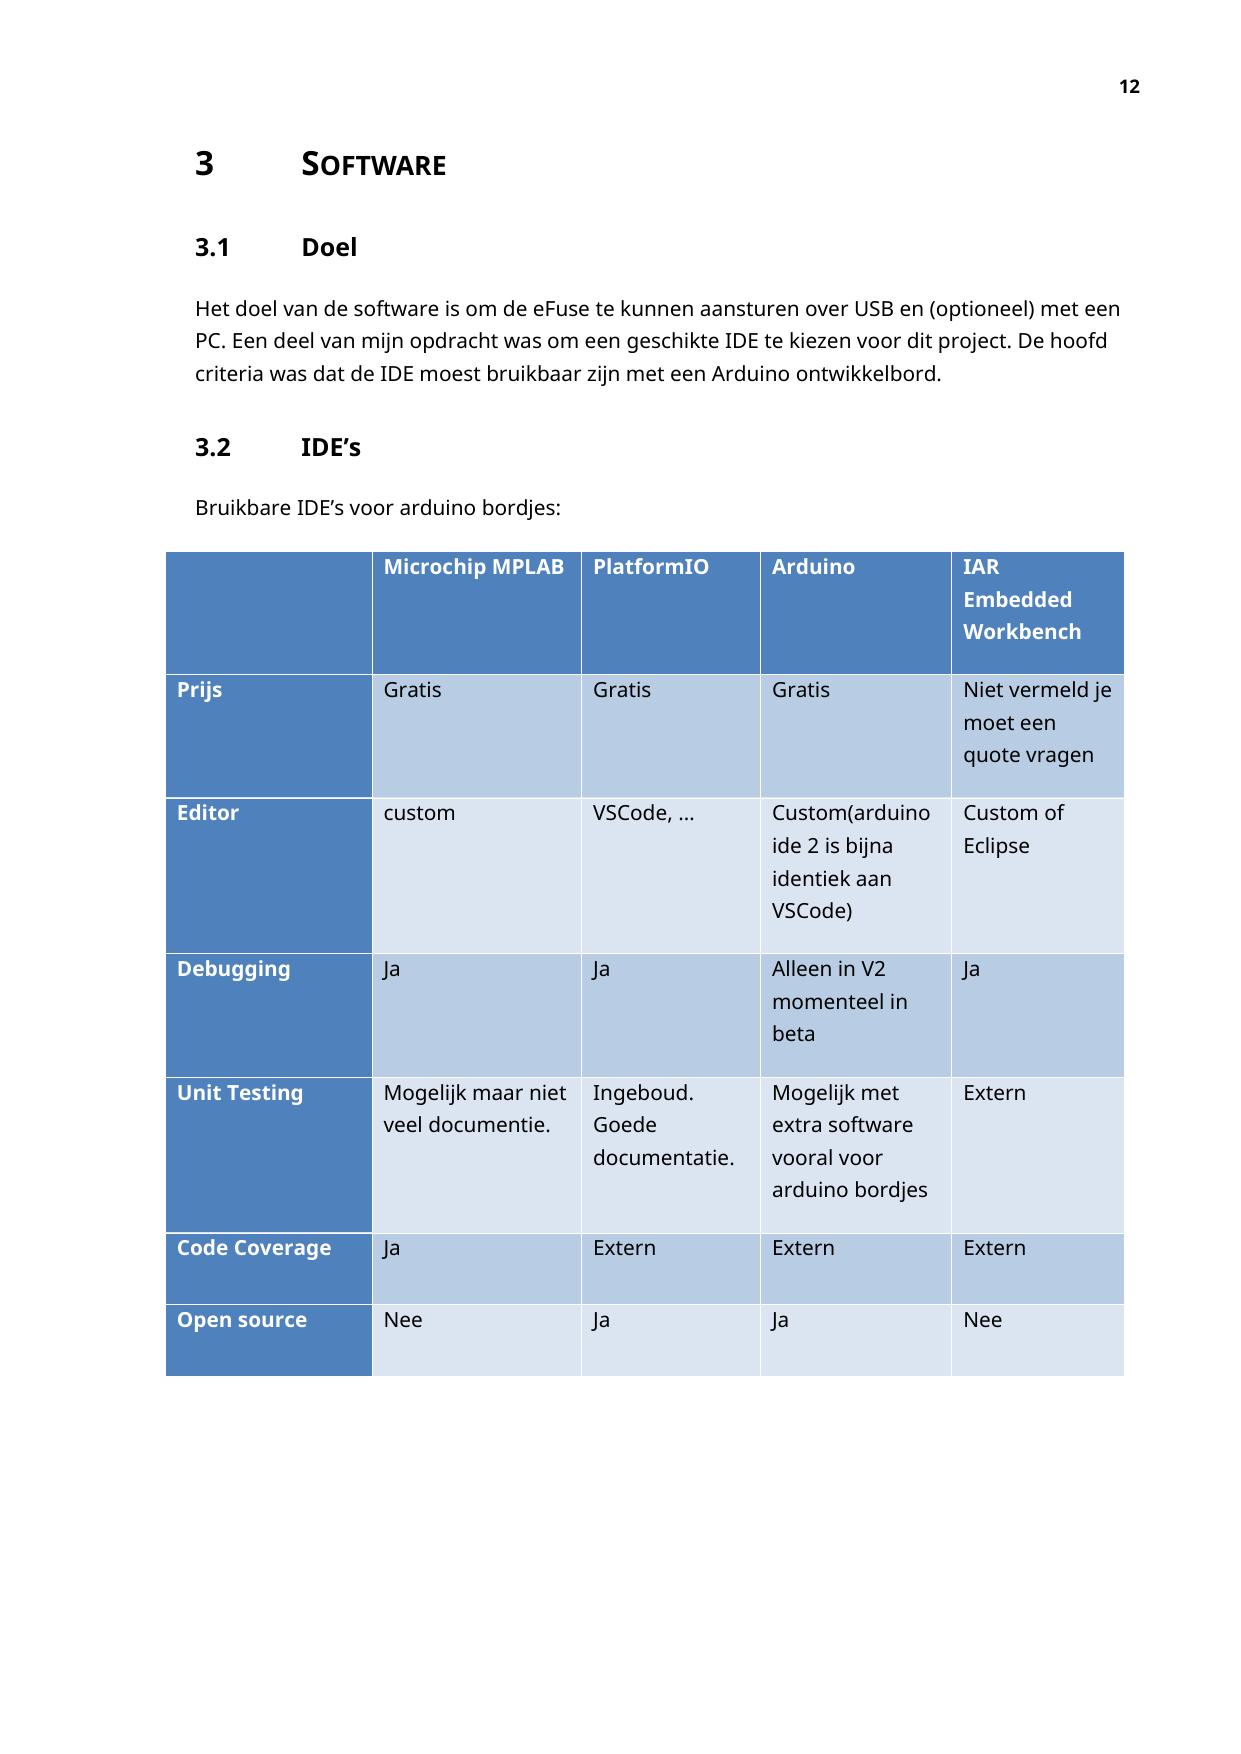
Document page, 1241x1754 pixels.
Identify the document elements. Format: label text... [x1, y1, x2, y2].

table_cell Mogelijk maar niet veel documentie. [373, 1078, 581, 1232]
table_cell Unit Testing [166, 1078, 372, 1232]
table_cell Gratis [373, 675, 581, 797]
table_cell Code Coverage [166, 1234, 372, 1304]
table_cell Niet vermeld je moet een quote vragen [952, 675, 1124, 797]
table_cell Ja [373, 954, 581, 1077]
table_cell custom [373, 799, 581, 953]
subtitle IDE’s [195, 429, 1122, 463]
table_cell Ja [952, 954, 1124, 1077]
table_cell Ja [373, 1234, 581, 1304]
table_cell Prijs [166, 675, 372, 797]
table_header [166, 552, 372, 674]
table_cell Open source [166, 1305, 372, 1376]
text Bruikbare IDE’s voor arduino bordjes: [195, 493, 1122, 522]
table_header IAR Embedded Workbench [952, 552, 1124, 674]
table_header Microchip MPLAB [373, 552, 581, 674]
table_cell VSCode, … [582, 799, 760, 953]
table_cell Extern [582, 1234, 760, 1304]
table_cell Nee [952, 1305, 1124, 1376]
table_header PlatformIO [582, 552, 760, 674]
table_cell Custom(arduino ide 2 is bijna identiek aan VSCode) [761, 799, 951, 953]
table_cell Editor [166, 799, 372, 953]
table_cell Ja [761, 1305, 951, 1376]
table_cell Extern [761, 1234, 951, 1304]
table_cell Custom of Eclipse [952, 799, 1124, 953]
text Het doel van de software is om de eFuse te kunnen aansturen over USB en (optioneel) met een PC. Een deel van mijn opdracht was om een geschikte IDE te kiezen voor dit project. De hoofd criteria was dat de IDE moest bruikbaar zijn met een Arduino ontwikkelbord. [195, 294, 1122, 388]
table_cell Debugging [166, 954, 372, 1077]
table_cell Gratis [761, 675, 951, 797]
table_cell Alleen in V2 momenteel in beta [761, 954, 951, 1077]
table_cell Ingeboud. Goede documentatie. [582, 1078, 760, 1232]
table_cell Ja [582, 1305, 760, 1376]
table_header Arduino [761, 552, 951, 674]
table_cell Ja [582, 954, 760, 1077]
table_cell Extern [952, 1078, 1124, 1232]
subtitle Software [195, 140, 1122, 186]
table_cell Gratis [582, 675, 760, 797]
table_cell Mogelijk met extra software vooral voor arduino bordjes [761, 1078, 951, 1232]
subtitle Doel [195, 230, 1122, 264]
table_cell Nee [373, 1305, 581, 1376]
table_cell Extern [952, 1234, 1124, 1304]
